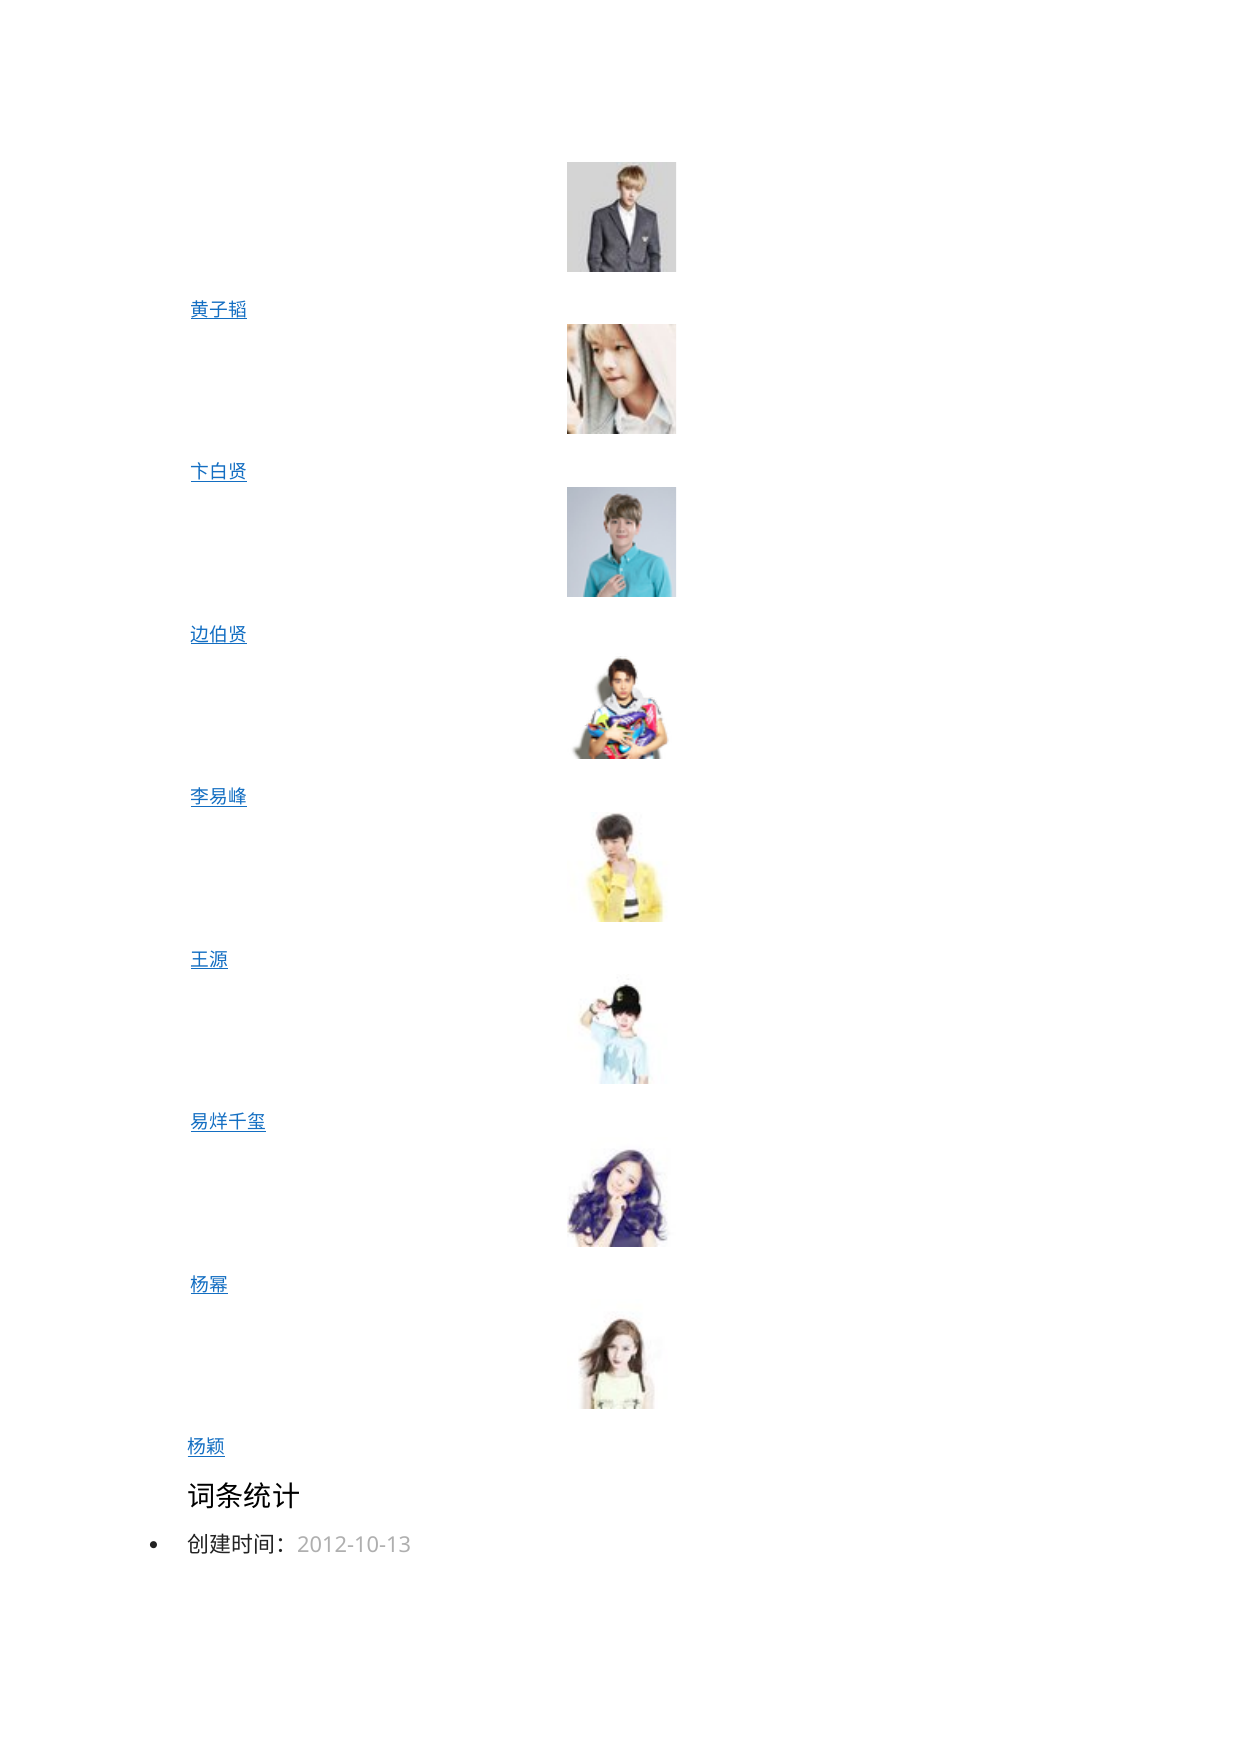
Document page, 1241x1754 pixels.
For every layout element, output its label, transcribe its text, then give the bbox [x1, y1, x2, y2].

picture [567, 649, 677, 759]
text 词条统计 [187, 1462, 1053, 1527]
text 杨幂 [191, 1267, 1053, 1299]
text 卞白贤 [191, 454, 1053, 487]
text 边伯贤 [191, 617, 1053, 649]
picture [567, 487, 677, 597]
list 创建时间：2012-10-13 [150, 1527, 1053, 1559]
text 黄子韬 [191, 292, 1053, 324]
picture [567, 1137, 677, 1247]
text 李易峰 [191, 779, 1053, 812]
picture [567, 812, 677, 922]
picture [567, 1299, 677, 1409]
text 王源 [191, 942, 1053, 974]
picture [567, 974, 677, 1084]
text 杨颖 [187, 1429, 1053, 1462]
picture [567, 324, 677, 434]
picture [567, 162, 677, 272]
text 易烊千玺 [191, 1104, 1053, 1137]
